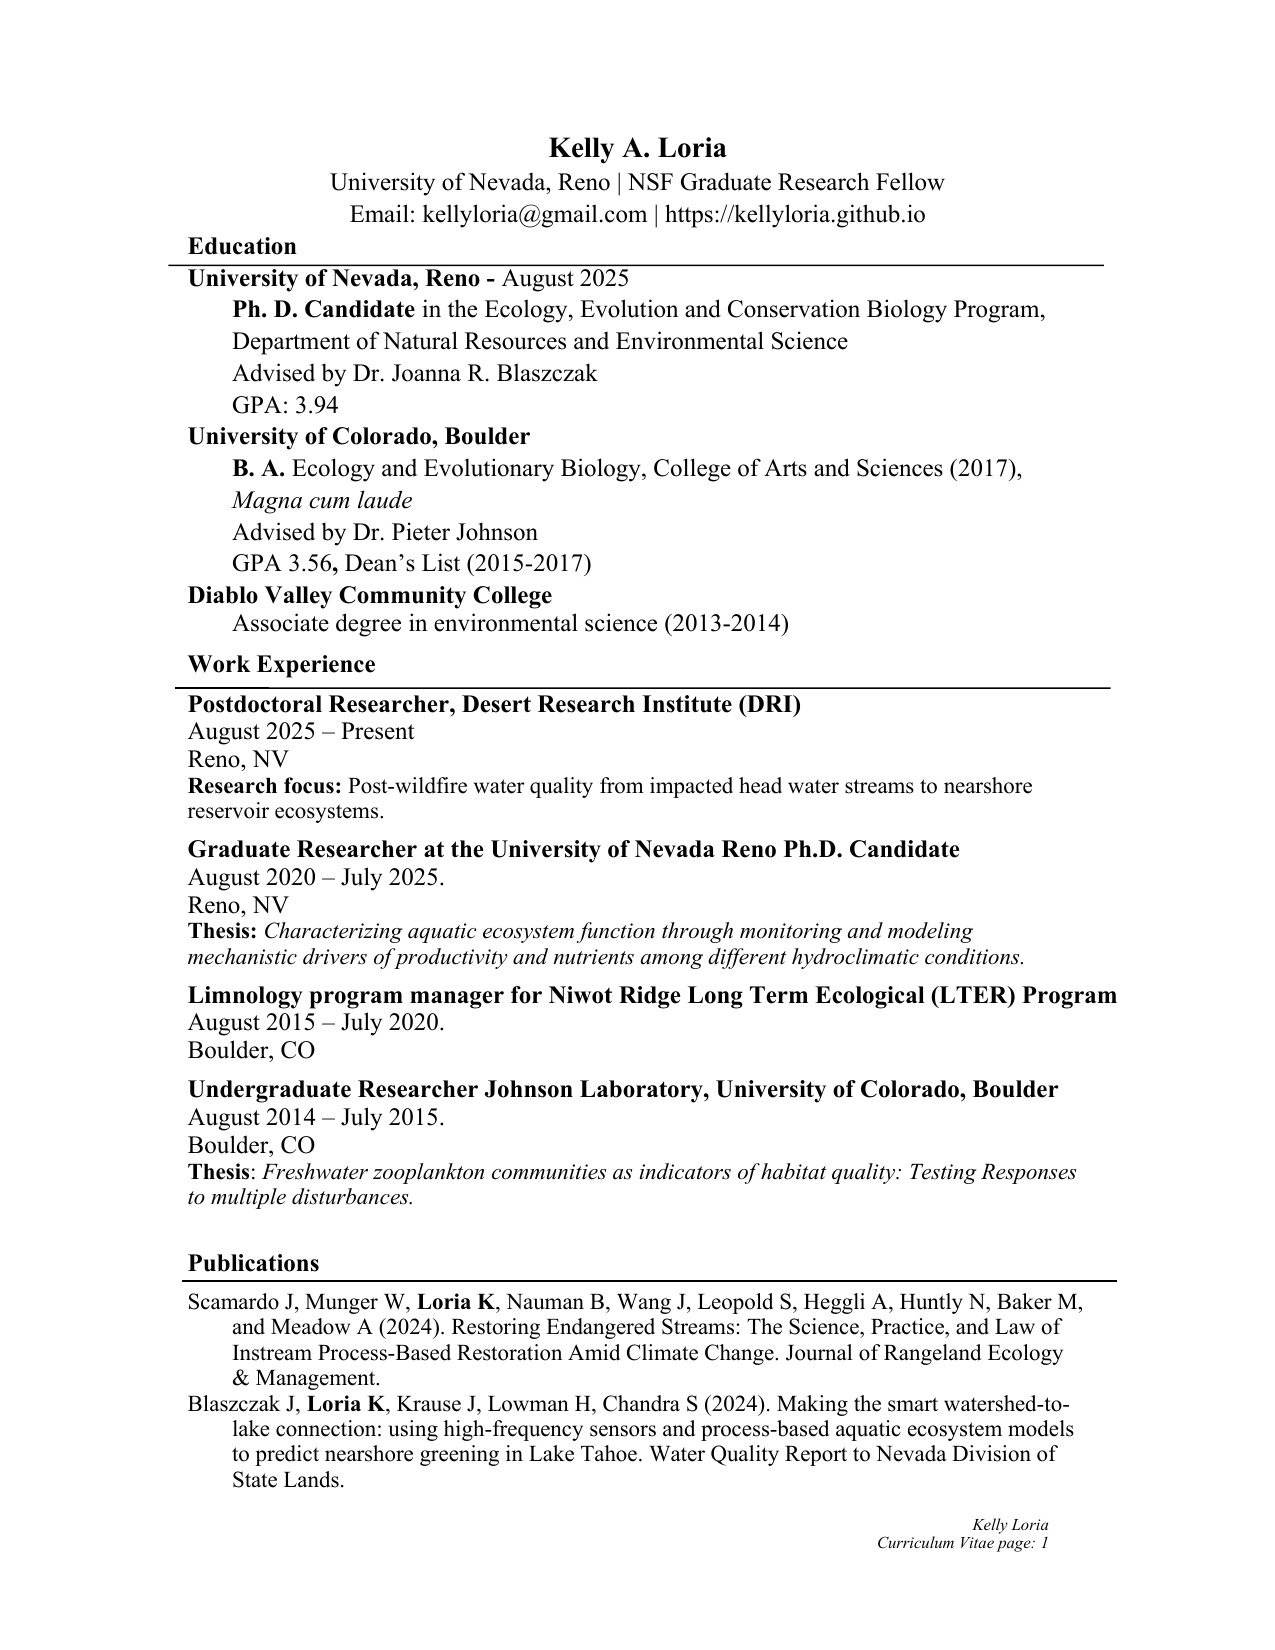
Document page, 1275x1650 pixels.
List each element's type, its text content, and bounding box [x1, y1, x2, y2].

text August 2020 – July 2025. [187, 863, 1134, 891]
text Reno, NV [187, 891, 1134, 918]
text GPA 3.56, Dean’s List (2015-2017) [232, 549, 1087, 577]
text Undergraduate Researcher Johnson Laboratory, University of Colorado, Boulder [187, 1076, 1134, 1103]
text Reno, NV [187, 745, 1134, 773]
text August 2015 – July 2020. [187, 1008, 1134, 1036]
text Education [187, 232, 1087, 259]
text Email: kellyloria@gmail.com | https://kellyloria.github.io [187, 200, 1087, 228]
text August 2025 – Present [187, 717, 1134, 745]
text B. A. Ecology and Evolutionary Biology, College of Arts and Sciences (2017), Magna cum laude [232, 454, 1087, 514]
text Limnology program manager for Niwot Ridge Long Term Ecological (LTER) Program [187, 981, 1275, 1008]
text University of Nevada, Reno | NSF Graduate Research Fellow [187, 168, 1087, 196]
text Boulder, CO [187, 1131, 1134, 1159]
text Ph. D. Candidate in the Ecology, Evolution and Conservation Biology Program, Department of Natural Resources and Environmental Science [232, 295, 1087, 355]
text August 2014 – July 2015. [187, 1103, 1134, 1131]
text Graduate Researcher at the University of Nevada Reno Ph.D. Candidate [187, 835, 1134, 863]
text Advised by Dr. Pieter Johnson [232, 518, 1087, 546]
text Blaszczak J, Loria K, Krause J, Lowman H, Chandra S (2024). Making the smart watershed-to-lake connection: using high-frequency sensors and process-based aquatic ecosystem models to predict nearshore greening in Lake Tahoe. Water Quality Report to Nevada Division of State Lands. [187, 1391, 1087, 1492]
text Thesis: Freshwater zooplankton communities as indicators of habitat quality: Testing Responses to multiple disturbances. [187, 1159, 1087, 1209]
text Diablo Valley Community College [187, 581, 1087, 609]
text Scamardo J, Munger W, Loria K, Nauman B, Wang J, Leopold S, Heggli A, Huntly N, Baker M, and Meadow A (2024). Restoring Endangered Streams: The Science, Practice, and Law of Instream Process-Based Restoration Amid Climate Change. Journal of Rangeland Ecology & Management. [187, 1289, 1087, 1391]
text Boulder, CO [187, 1036, 1134, 1064]
text Postdoctoral Researcher, Desert Research Institute (DRI) [187, 690, 1134, 717]
text Kelly A. Loria [187, 131, 1087, 163]
text University of Nevada, Reno - August 2025 [187, 267, 1087, 291]
text Thesis: Characterizing aquatic ecosystem function through monitoring and modeling mechanistic drivers of productivity and nutrients among different hydroclimatic conditions. [187, 918, 1087, 969]
text Associate degree in environmental science (2013-2014) [232, 609, 1087, 637]
text Research focus: Post-wildfire water quality from impacted head water streams to nearshore reservoir ecosystems. [187, 773, 1087, 824]
text Work Experience [187, 650, 1087, 678]
text GPA: 3.94 [232, 391, 1087, 418]
text University of Colorado, Boulder [187, 422, 1087, 450]
text Advised by Dr. Joanna R. Blaszczak [232, 359, 1087, 387]
text Publications [187, 1249, 1087, 1277]
